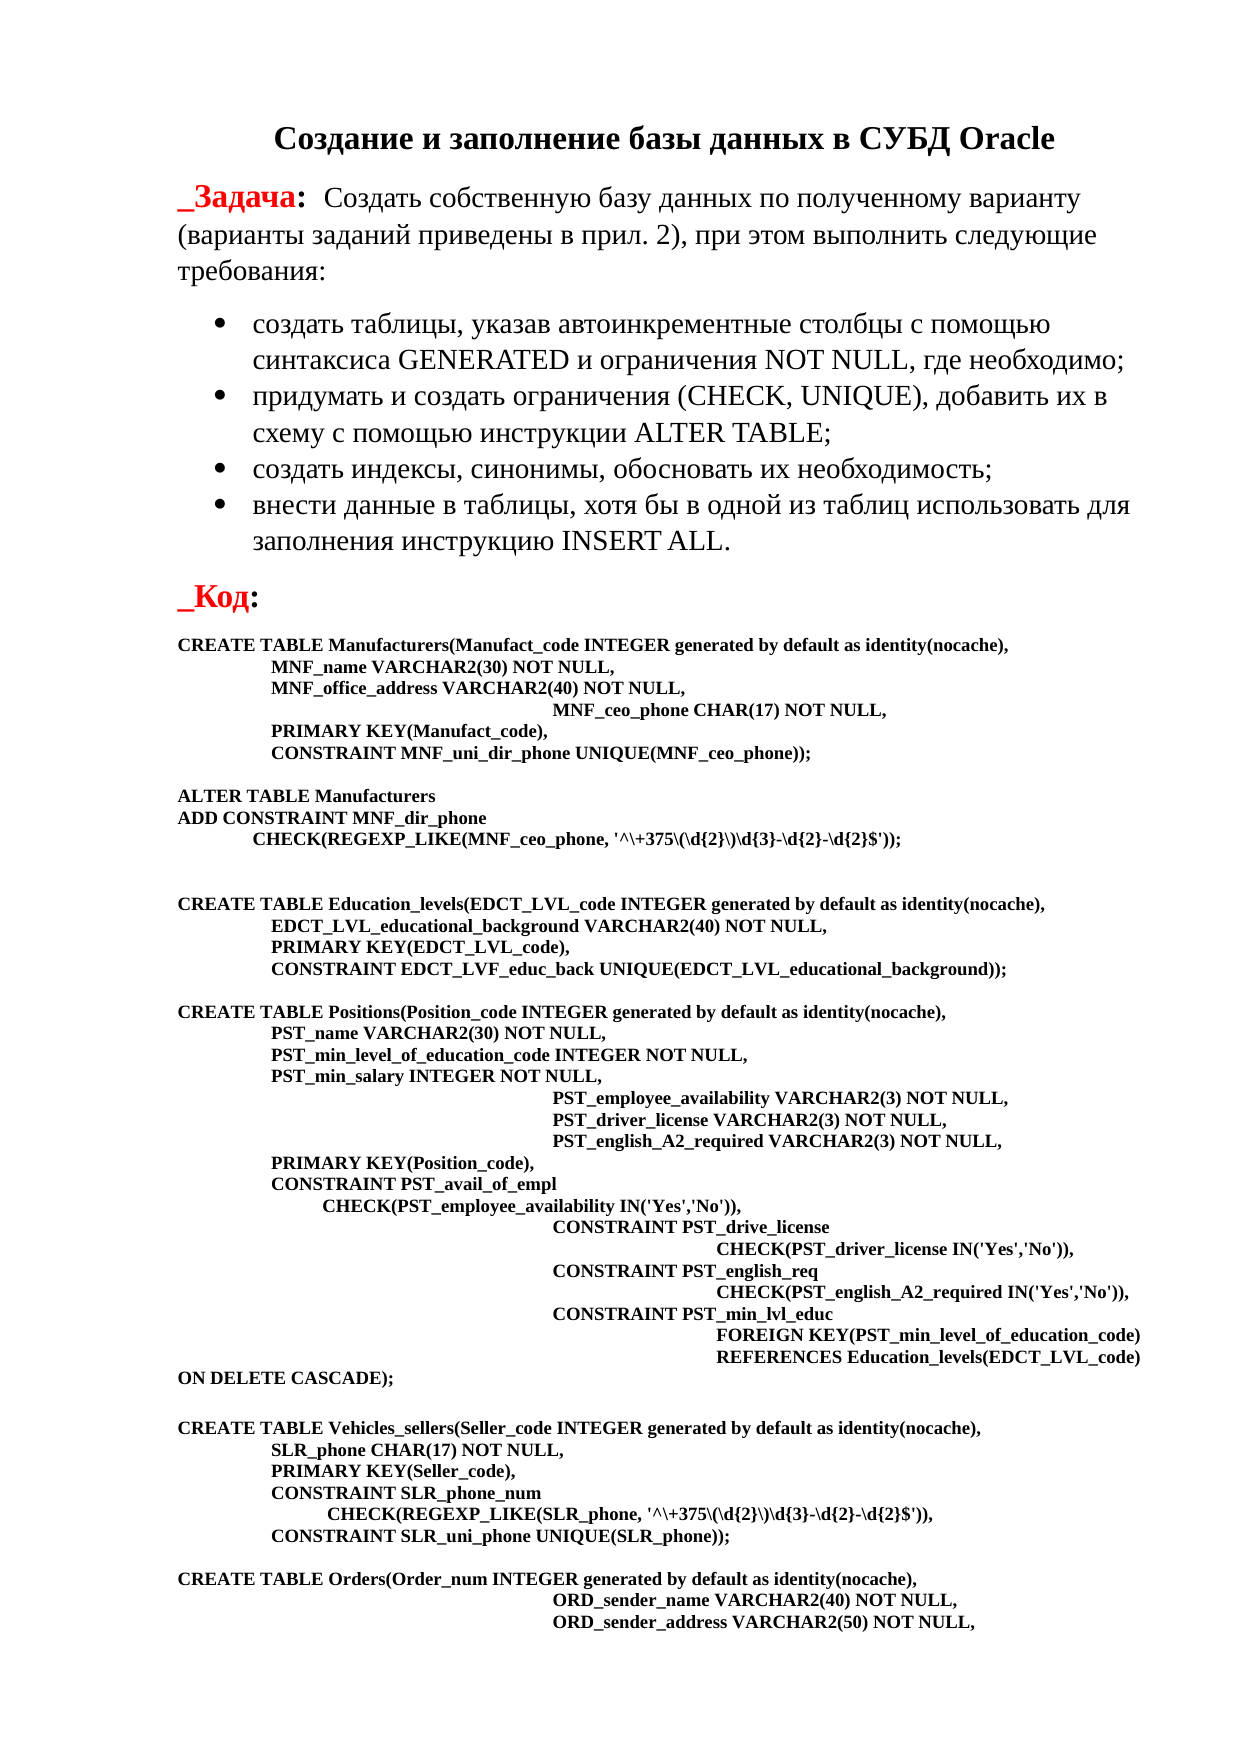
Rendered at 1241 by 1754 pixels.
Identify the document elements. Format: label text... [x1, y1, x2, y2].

text CREATE TABLE Manufacturers(Manufact_code INTEGER generated by default as identity(nocache), [177, 634, 1152, 656]
text CONSTRAINT EDCT_LVF_educ_back UNIQUE(EDCT_LVL_educational_background)); [177, 958, 1152, 979]
text PRIMARY KEY(Seller_code), [177, 1460, 1152, 1482]
text MNF_name VARCHAR2(30) NOT NULL, [177, 656, 1152, 677]
list придумать и создать ограничения (CHECK, UNIQUE), добавить их в схему с помощью инструкции ALTER TABLE; [215, 378, 1152, 448]
text ALTER TABLE Manufacturers [177, 785, 1152, 807]
text CREATE TABLE Education_levels(EDCT_LVL_code INTEGER generated by default as identity(nocache), [177, 893, 1152, 914]
list внести данные в таблицы, хотя бы в одной из таблиц использовать для заполнения инструкцию INSERT ALL. [215, 487, 1152, 557]
text CONSTRAINT PST_drive_license [177, 1216, 1152, 1238]
text CREATE TABLE Vehicles_sellers(Seller_code INTEGER generated by default as identity(nocache), [177, 1417, 1152, 1438]
list создать таблицы, указав автоинкрементные столбцы с помощью синтаксиса GENERATED и ограничения NOT NULL, где необходимо; [215, 306, 1152, 376]
text EDCT_LVL_educational_background VARCHAR2(40) NOT NULL, [177, 914, 1152, 936]
text PRIMARY KEY(EDCT_LVL_code), [177, 936, 1152, 958]
text _Код: [177, 576, 1152, 614]
text CONSTRAINT PST_english_req [177, 1259, 1152, 1281]
text CHECK(PST_driver_license IN('Yes','No')), [177, 1238, 1152, 1259]
text FOREIGN KEY(PST_min_level_of_education_code) [177, 1324, 1152, 1346]
text Создание и заполнение базы данных в СУБД Oracle [177, 118, 1152, 156]
text PRIMARY KEY(Position_code), [177, 1152, 1152, 1173]
text PST_min_salary INTEGER NOT NULL, [177, 1065, 1152, 1087]
text CHECK(REGEXP_LIKE(SLR_phone, '^\+375\(\d{2}\)\d{3}-\d{2}-\d{2}$')), [177, 1503, 1152, 1525]
text CHECK(PST_employee_availability IN('Yes','No')), [177, 1195, 1152, 1216]
text ORD_sender_address VARCHAR2(50) NOT NULL, [177, 1611, 1152, 1632]
text CONSTRAINT PST_min_lvl_educ [177, 1303, 1152, 1324]
text REFERENCES Education_levels(EDCT_LVL_code) ON DELETE CASCADE); [177, 1346, 1152, 1389]
text PST_english_A2_required VARCHAR2(3) NOT NULL, [177, 1130, 1152, 1152]
text PST_name VARCHAR2(30) NOT NULL, [177, 1022, 1152, 1044]
text PST_employee_availability VARCHAR2(3) NOT NULL, [177, 1087, 1152, 1108]
text CHECK(REGEXP_LIKE(MNF_ceo_phone, '^\+375\(\d{2}\)\d{3}-\d{2}-\d{2}$')); [177, 828, 1152, 850]
text CHECK(PST_english_A2_required IN('Yes','No')), [177, 1281, 1152, 1303]
text ORD_sender_name VARCHAR2(40) NOT NULL, [177, 1589, 1152, 1611]
text _Задача: Создать собственную базу данных по полученному варианту (варианты заданий приведены в прил. 2), при этом выполнить следующие требования: [177, 176, 1152, 287]
text CREATE TABLE Positions(Position_code INTEGER generated by default as identity(nocache), [177, 1001, 1152, 1022]
text MNF_ceo_phone CHAR(17) NOT NULL, [177, 699, 1152, 720]
text CONSTRAINT PST_avail_of_empl [177, 1173, 1152, 1195]
text PST_driver_license VARCHAR2(3) NOT NULL, [177, 1108, 1152, 1130]
text SLR_phone CHAR(17) NOT NULL, [177, 1438, 1152, 1460]
text CONSTRAINT SLR_phone_num [177, 1482, 1152, 1503]
text ADD CONSTRAINT MNF_dir_phone [177, 807, 1152, 828]
text PST_min_level_of_education_code INTEGER NOT NULL, [177, 1044, 1152, 1065]
text CONSTRAINT SLR_uni_phone UNIQUE(SLR_phone)); [177, 1525, 1152, 1546]
text CONSTRAINT MNF_uni_dir_phone UNIQUE(MNF_ceo_phone)); [177, 742, 1152, 763]
text CREATE TABLE Orders(Order_num INTEGER generated by default as identity(nocache), [177, 1568, 1152, 1589]
text MNF_office_address VARCHAR2(40) NOT NULL, [177, 677, 1152, 699]
text PRIMARY KEY(Manufact_code), [177, 720, 1152, 742]
list создать индексы, синонимы, обосновать их необходимость; [215, 451, 1152, 484]
